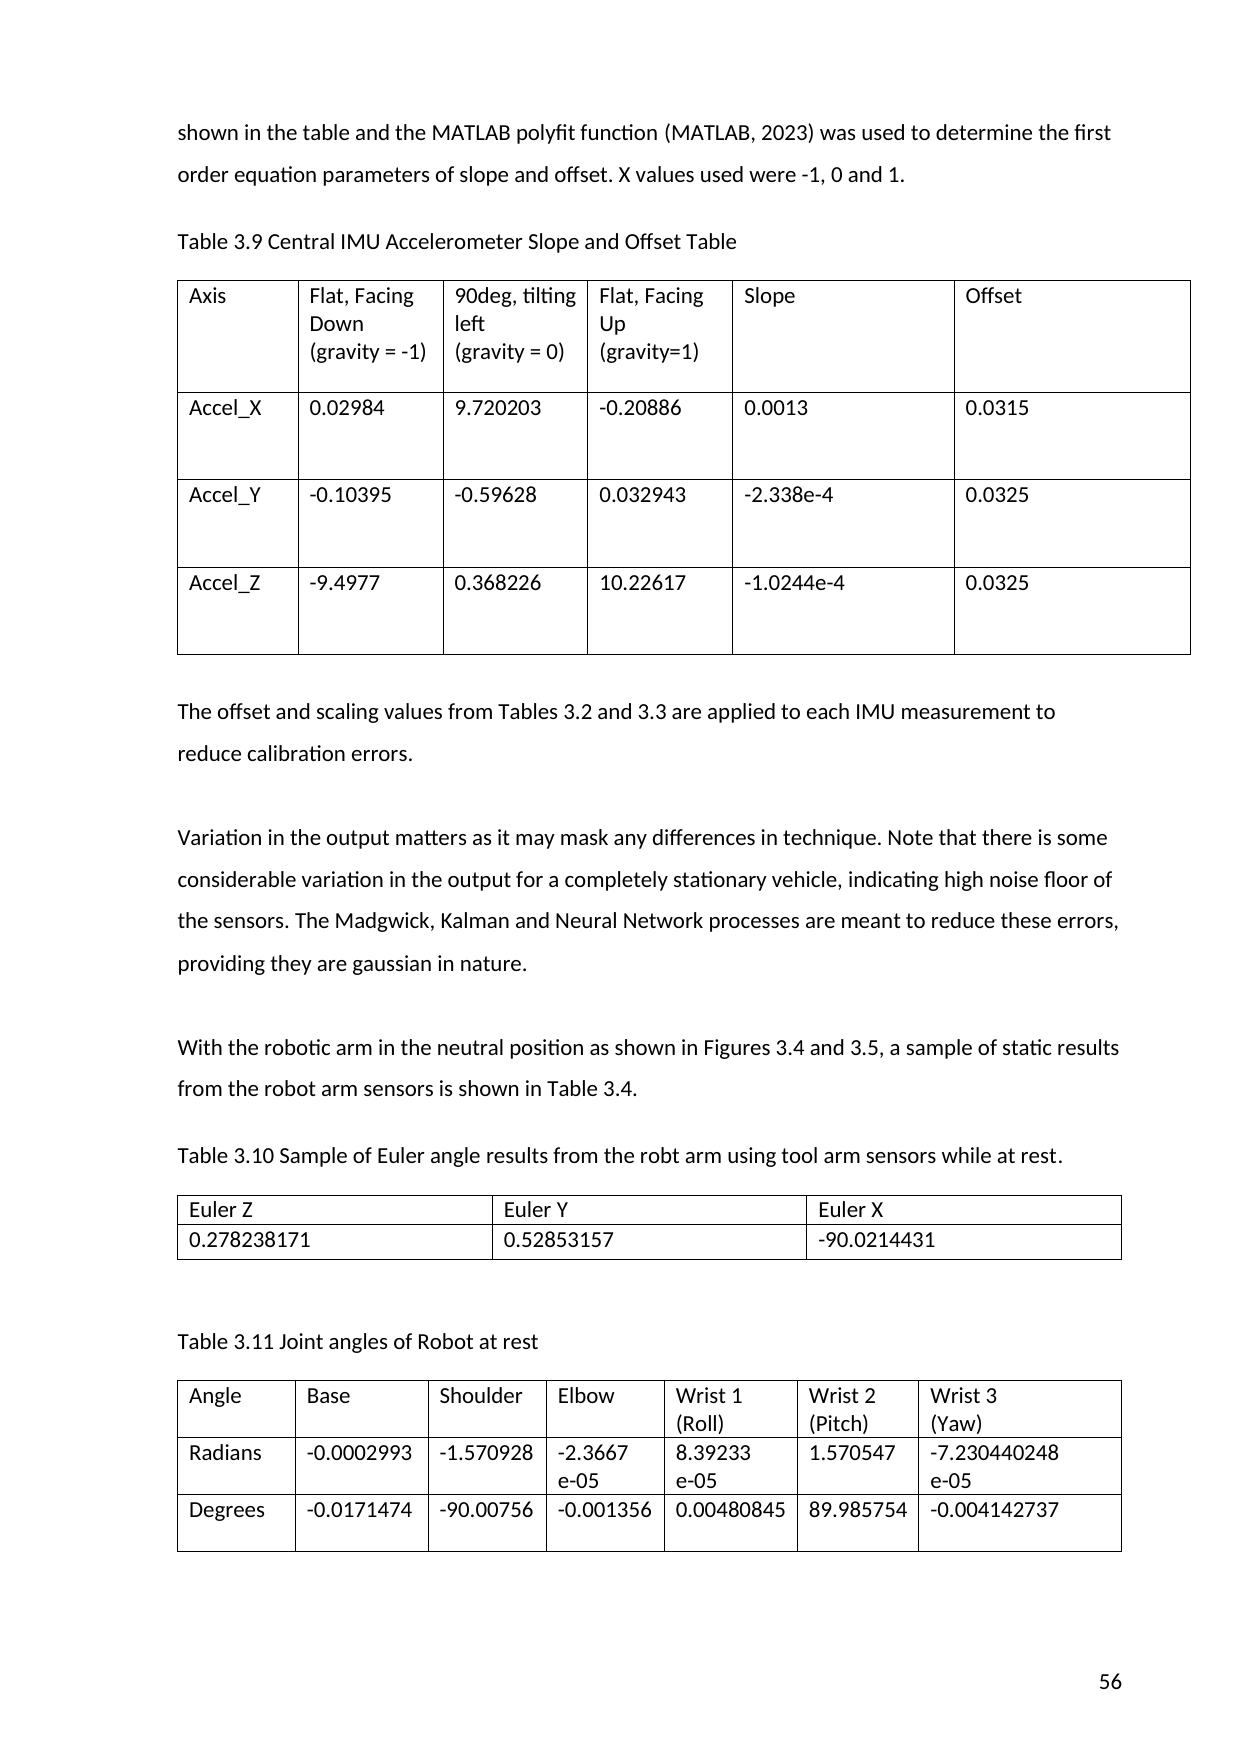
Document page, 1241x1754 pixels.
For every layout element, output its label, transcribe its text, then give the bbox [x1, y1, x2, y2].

table_cell Degrees [178, 1495, 295, 1551]
table_cell -90.00756 [429, 1495, 546, 1551]
table_header Euler X [807, 1196, 1121, 1224]
table_cell -90.0214431 [807, 1225, 1121, 1259]
table_cell Accel_X [178, 393, 298, 479]
table_cell 9.720203 [444, 393, 587, 479]
table_cell 0.278238171 [178, 1225, 492, 1259]
table_cell -0.004142737 [919, 1495, 1121, 1551]
table_cell -7.230440248 e-05 [919, 1438, 1121, 1494]
table_cell 0.368226 [444, 568, 587, 654]
table_cell 1.570547 [798, 1438, 918, 1494]
table_cell 8.39233 e-05 [665, 1438, 797, 1494]
table_cell -2.3667 e-05 [547, 1438, 664, 1494]
table_cell -1.0244e-4 [733, 568, 954, 654]
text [177, 118, 1122, 188]
table_cell 0.02984 [299, 393, 443, 479]
table_cell Accel_Y [178, 480, 298, 567]
table_cell -0.0002993 [296, 1438, 428, 1494]
table_cell 0.0325 [955, 480, 1190, 567]
table_header Euler Z [178, 1196, 492, 1224]
table_cell 10.22617 [588, 568, 732, 654]
table_cell -1.570928 [429, 1438, 546, 1494]
table_cell -0.001356 [547, 1495, 664, 1551]
text The offset and scaling values from Tables 3.2 and 3.3 are applied to each IMU measurement to reduce calibration errors. Variation in the output matters as it may mask any differences in technique. Note that there is some considerable variation in the output for a completely stationary vehicle, indicating high noise floor of the sensors. The Madgwick, Kalman and Neural Network processes are meant to reduce these errors, providing they are gaussian in nature. With the robotic arm in the neutral position as shown in Figures 3.4 and 3.5, a sample of static results from the robot arm sensors is shown in Table 3.4. [177, 655, 1122, 1103]
table_header Slope [733, 281, 954, 392]
table_cell 0.52853157 [493, 1225, 806, 1259]
table_cell Accel_Z [178, 568, 298, 654]
table_header Shoulder [429, 1381, 546, 1437]
table_cell -0.20886 [588, 393, 732, 479]
table_header Base [296, 1381, 428, 1437]
table_cell -0.0171474 [296, 1495, 428, 1551]
table_cell -9.4977 [299, 568, 443, 654]
table_header 90deg, tilting left (gravity = 0) [444, 281, 587, 392]
table_cell 0.0325 [955, 568, 1190, 654]
table_cell Radians [178, 1438, 295, 1494]
table_header Wrist 2 (Pitch) [798, 1381, 918, 1437]
table_header Angle [178, 1381, 295, 1437]
table_cell 0.0315 [955, 393, 1190, 479]
table_cell -0.10395 [299, 480, 443, 567]
table_cell 89.985754 [798, 1495, 918, 1551]
table_header Elbow [547, 1381, 664, 1437]
table_header Euler Y [493, 1196, 806, 1224]
table_header Wrist 3 (Yaw) [919, 1381, 1121, 1437]
table_cell 0.0013 [733, 393, 954, 479]
table_header Wrist 1 (Roll) [665, 1381, 797, 1437]
table_header Flat, Facing Down (gravity = -1) [299, 281, 443, 392]
table_header Flat, Facing Up (gravity=1) [588, 281, 732, 392]
table_cell -2.338e-4 [733, 480, 954, 567]
table_cell 0.00480845 [665, 1495, 797, 1551]
table_cell 0.032943 [588, 480, 732, 567]
table_header Offset [955, 281, 1190, 392]
table_header Axis [178, 281, 298, 392]
table_cell -0.59628 [444, 480, 587, 567]
